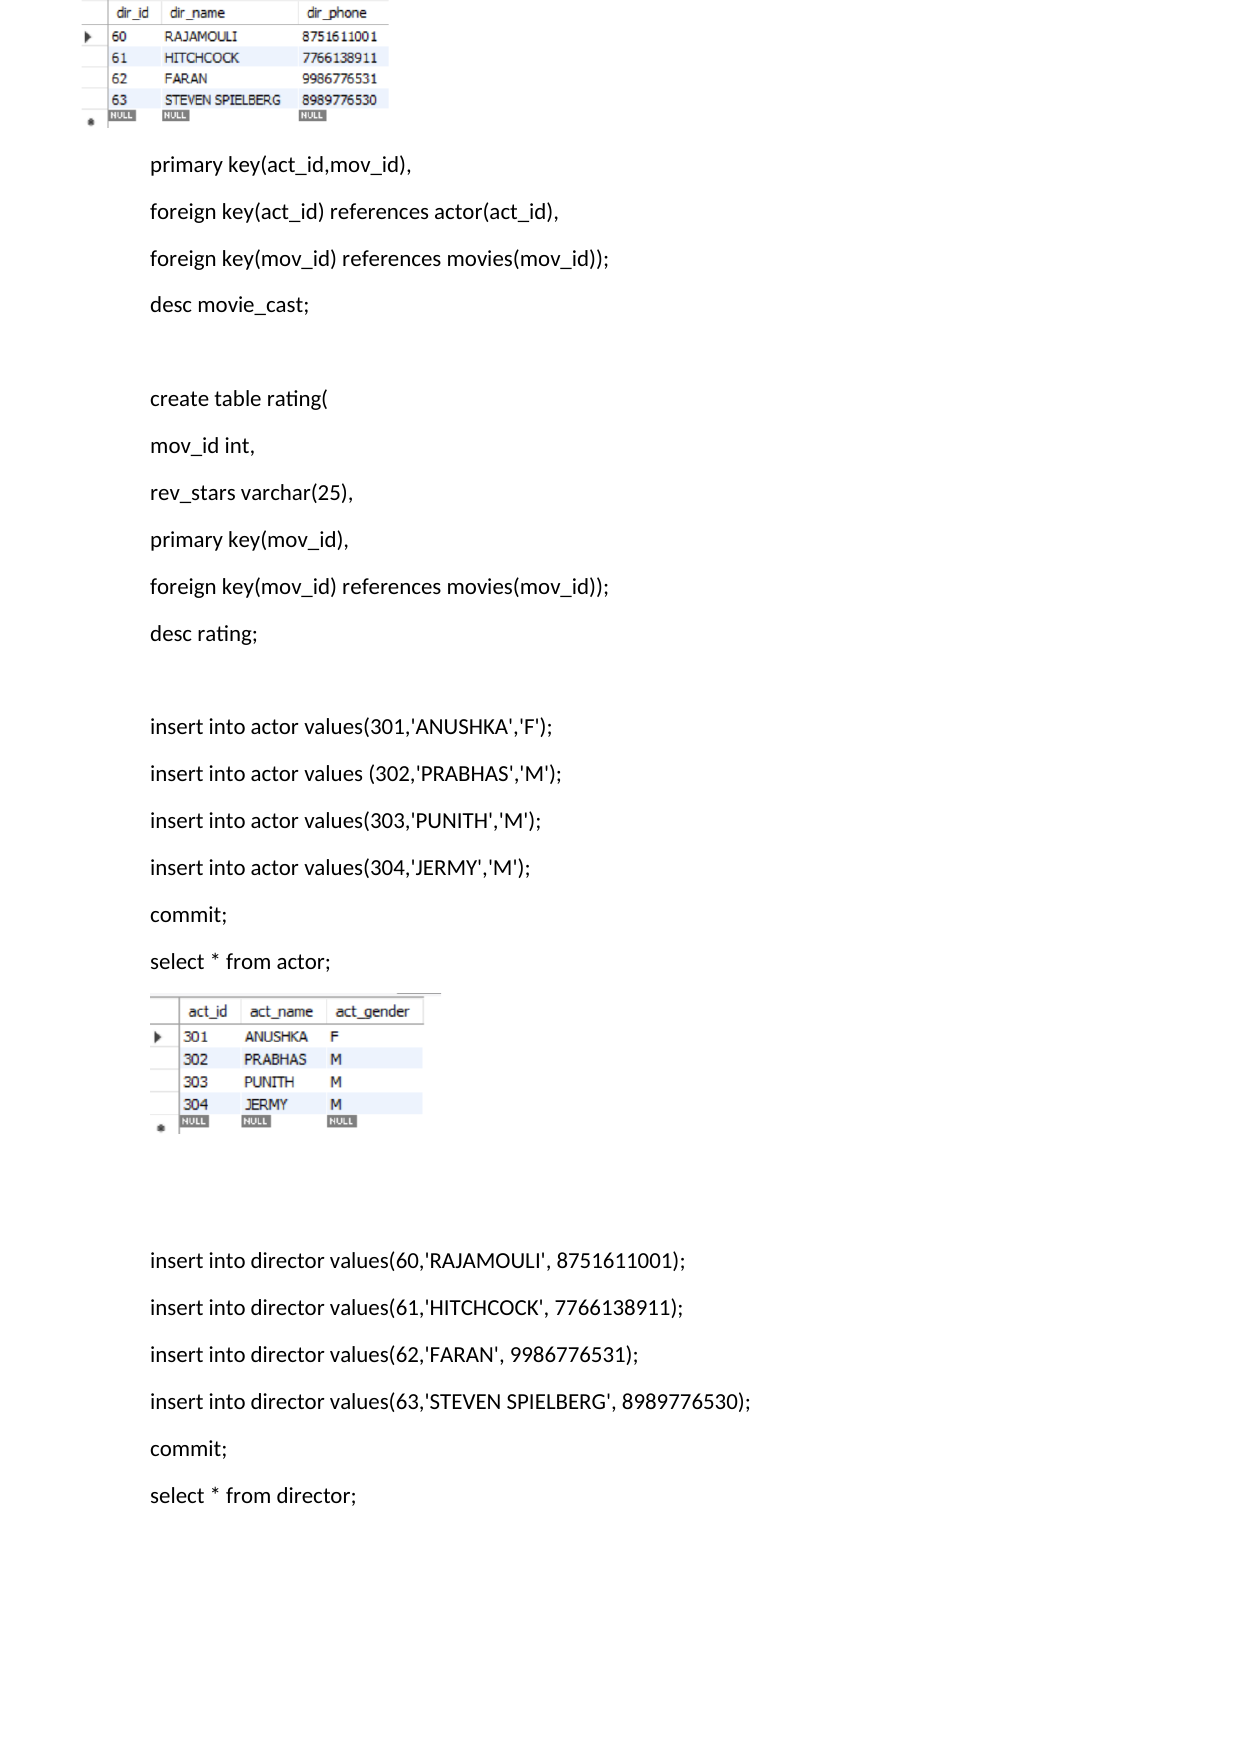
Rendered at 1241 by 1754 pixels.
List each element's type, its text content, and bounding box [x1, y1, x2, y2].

text insert into director values(60,'RAJAMOULI', 8751611001); [150, 1246, 1090, 1274]
text mov_id int, [150, 431, 1090, 459]
text insert into actor values(301,'ANUSHKA','F'); [150, 712, 1090, 741]
text insert into actor values (302,'PRABHAS','M'); [150, 759, 1090, 787]
text commit; [150, 900, 1090, 928]
text foreign key(mov_id) references movies(mov_id)); [150, 244, 1090, 272]
picture [150, 993, 442, 1134]
text rev_stars varchar(25), [150, 478, 1090, 506]
text foreign key(act_id) references actor(act_id), [150, 197, 1090, 225]
text primary key(mov_id), [150, 525, 1090, 553]
text foreign key(mov_id) references movies(mov_id)); [150, 572, 1090, 600]
text desc movie_cast; [150, 291, 1090, 319]
text insert into actor values(304,'JERMY','M'); [150, 853, 1090, 881]
text insert into director values(63,'STEVEN SPIELBERG', 8989776530); [150, 1387, 1090, 1415]
picture [81, 0, 389, 128]
text insert into director values(62,'FARAN', 9986776531); [150, 1340, 1090, 1368]
text insert into actor values(303,'PUNITH','M'); [150, 806, 1090, 834]
text commit; [150, 1434, 1090, 1462]
text desc rating; [150, 619, 1090, 647]
text select * from director; [150, 1481, 1090, 1509]
text primary key(act_id,mov_id), [150, 150, 1090, 178]
text insert into director values(61,'HITCHCOCK', 7766138911); [150, 1293, 1090, 1321]
text select * from actor; [150, 947, 1090, 975]
text create table rating( [150, 384, 1090, 412]
